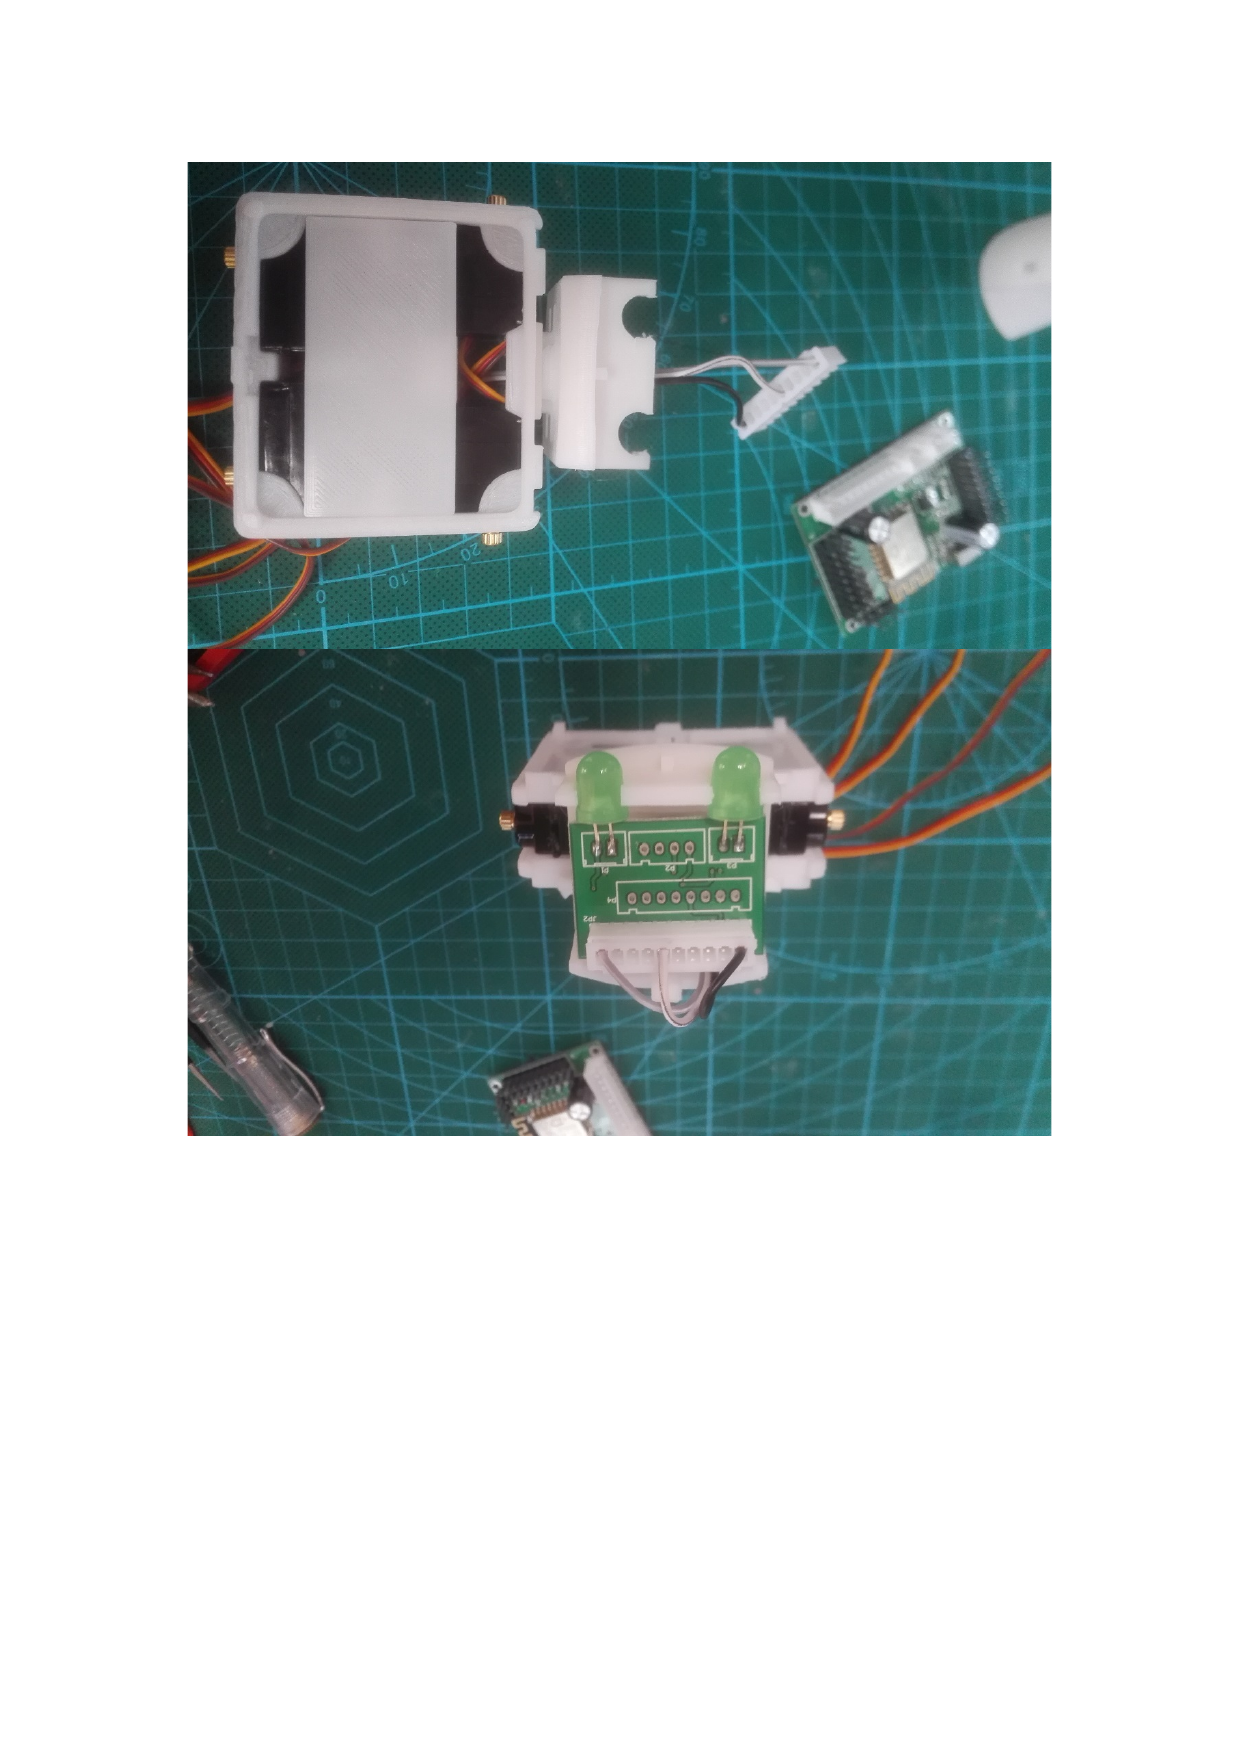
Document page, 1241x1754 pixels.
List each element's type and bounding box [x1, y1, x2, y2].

picture [187, 162, 1052, 1136]
